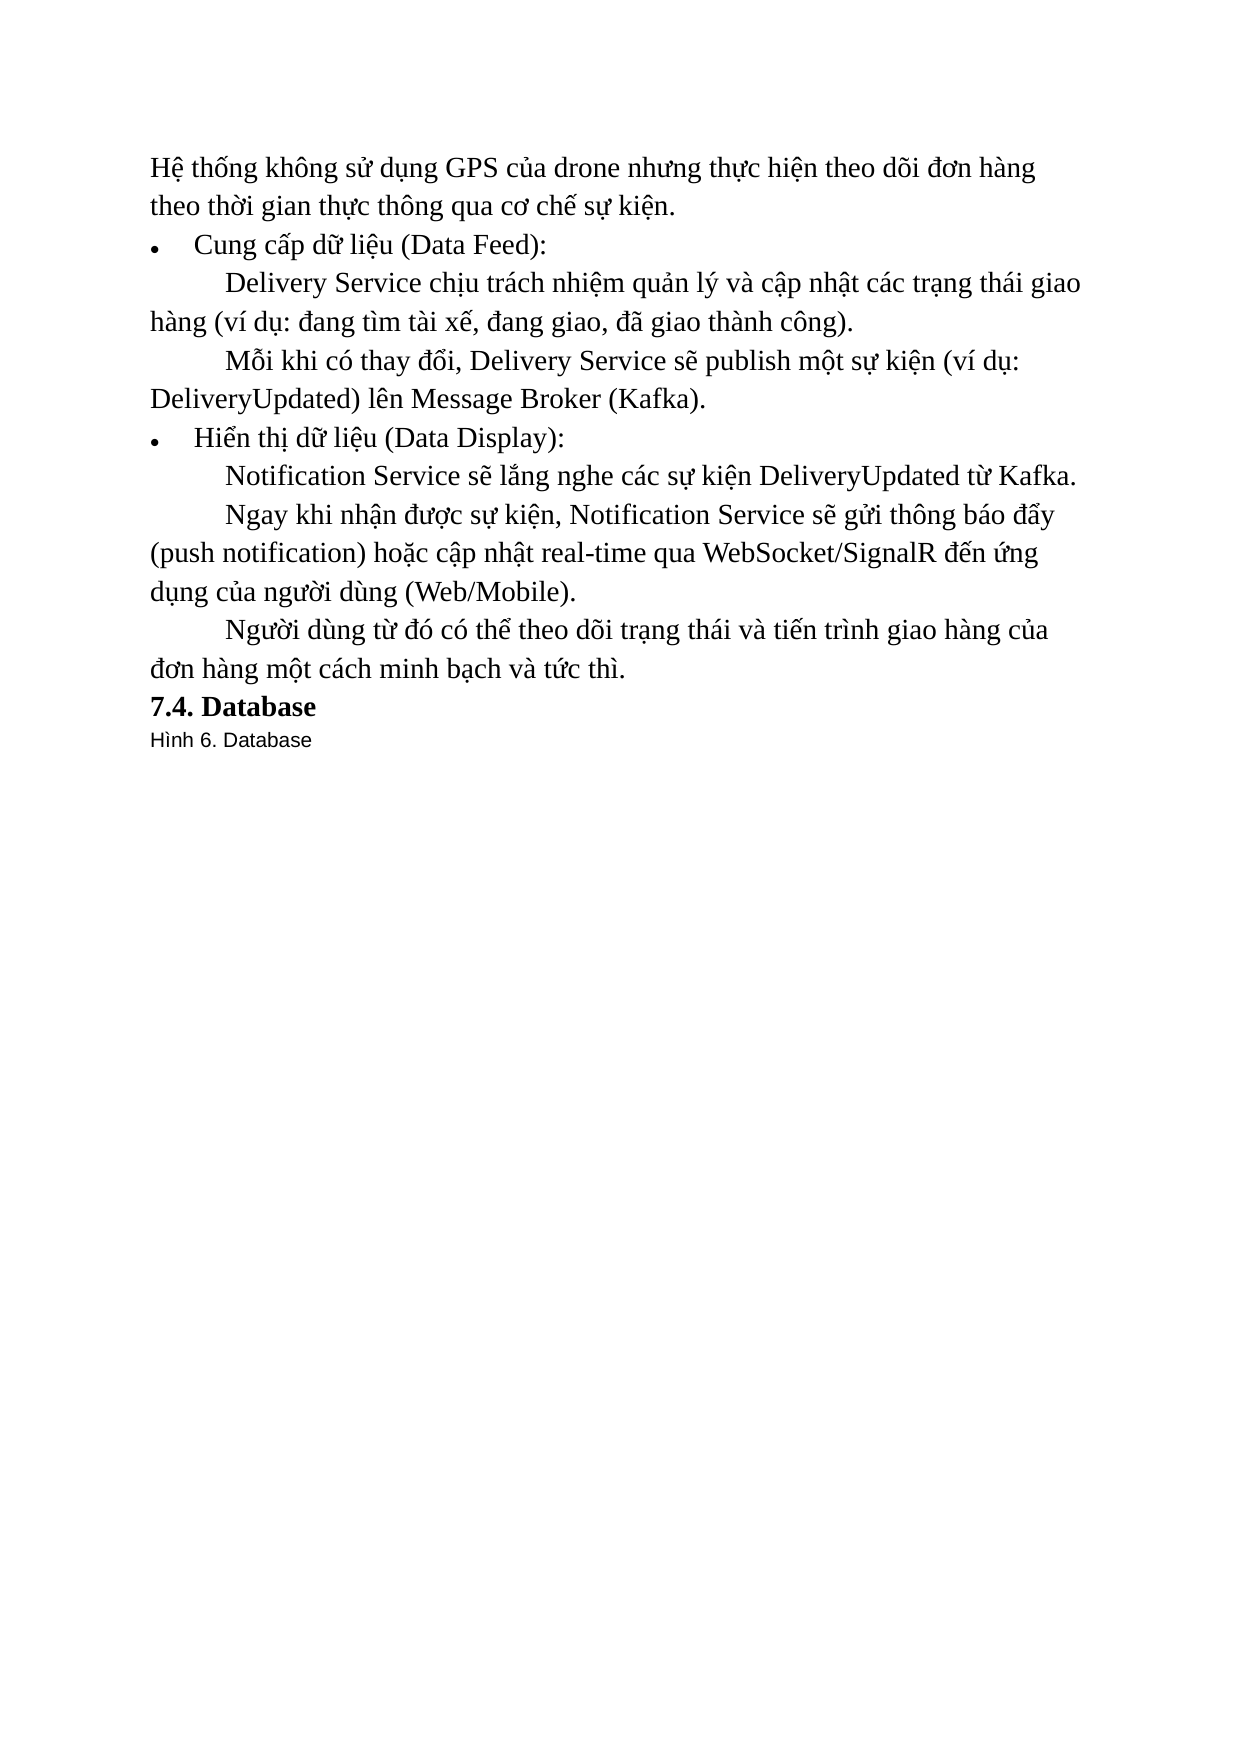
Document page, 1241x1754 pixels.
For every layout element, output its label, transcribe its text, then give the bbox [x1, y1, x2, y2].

list Mỗi khi có thay đổi, Delivery Service sẽ publish một sự kiện (ví dụ: DeliveryUpdated) lên Message Broker (Kafka). [150, 343, 1090, 415]
list Người dùng từ đó có thể theo dõi trạng thái và tiến trình giao hàng của đơn hàng một cách minh bạch và tức thì. [150, 612, 1090, 684]
list Notification Service sẽ lắng nghe các sự kiện DeliveryUpdated từ Kafka. [150, 458, 1090, 492]
list Hình 6. Database [150, 728, 1090, 752]
list Delivery Service chịu trách nhiệm quản lý và cập nhật các trạng thái giao hàng (ví dụ: đang tìm tài xế, đang giao, đã giao thành công). [150, 266, 1090, 338]
list 7.4. Database [150, 689, 1090, 723]
list Hệ thống không sử dụng GPS của drone nhưng thực hiện theo dõi đơn hàng theo thời gian thực thông qua cơ chế sự kiện. [150, 150, 1090, 222]
list Ngay khi nhận được sự kiện, Notification Service sẽ gửi thông báo đẩy (push notification) hoặc cập nhật real-time qua WebSocket/SignalR đến ứng dụng của người dùng (Web/Mobile). [150, 497, 1090, 607]
list Hiển thị dữ liệu (Data Display): [150, 420, 1090, 453]
list Cung cấp dữ liệu (Data Feed): [150, 227, 1090, 261]
